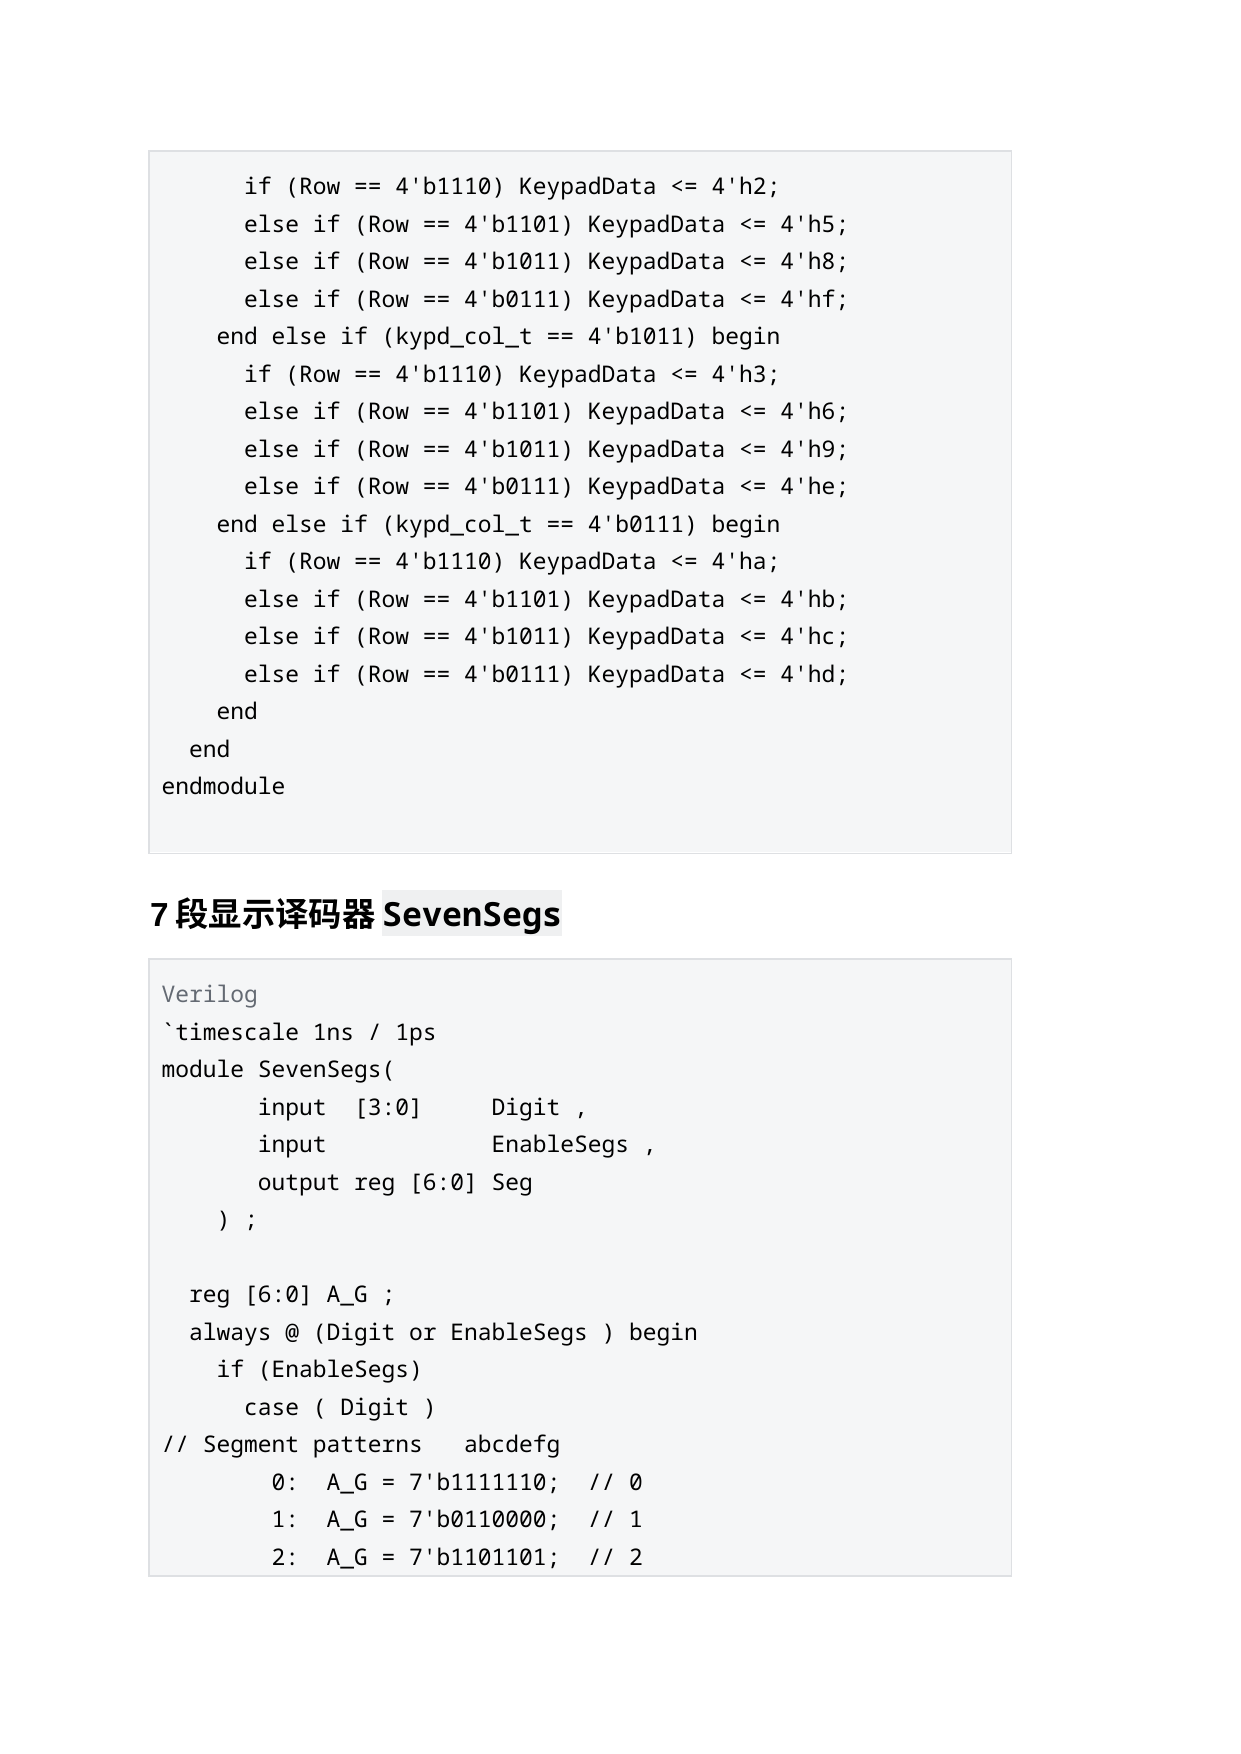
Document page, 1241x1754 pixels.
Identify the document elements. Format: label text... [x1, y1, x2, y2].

text 7段显示译码器SevenSegs [150, 887, 1090, 936]
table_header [150, 152, 1011, 852]
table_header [150, 960, 1011, 1575]
